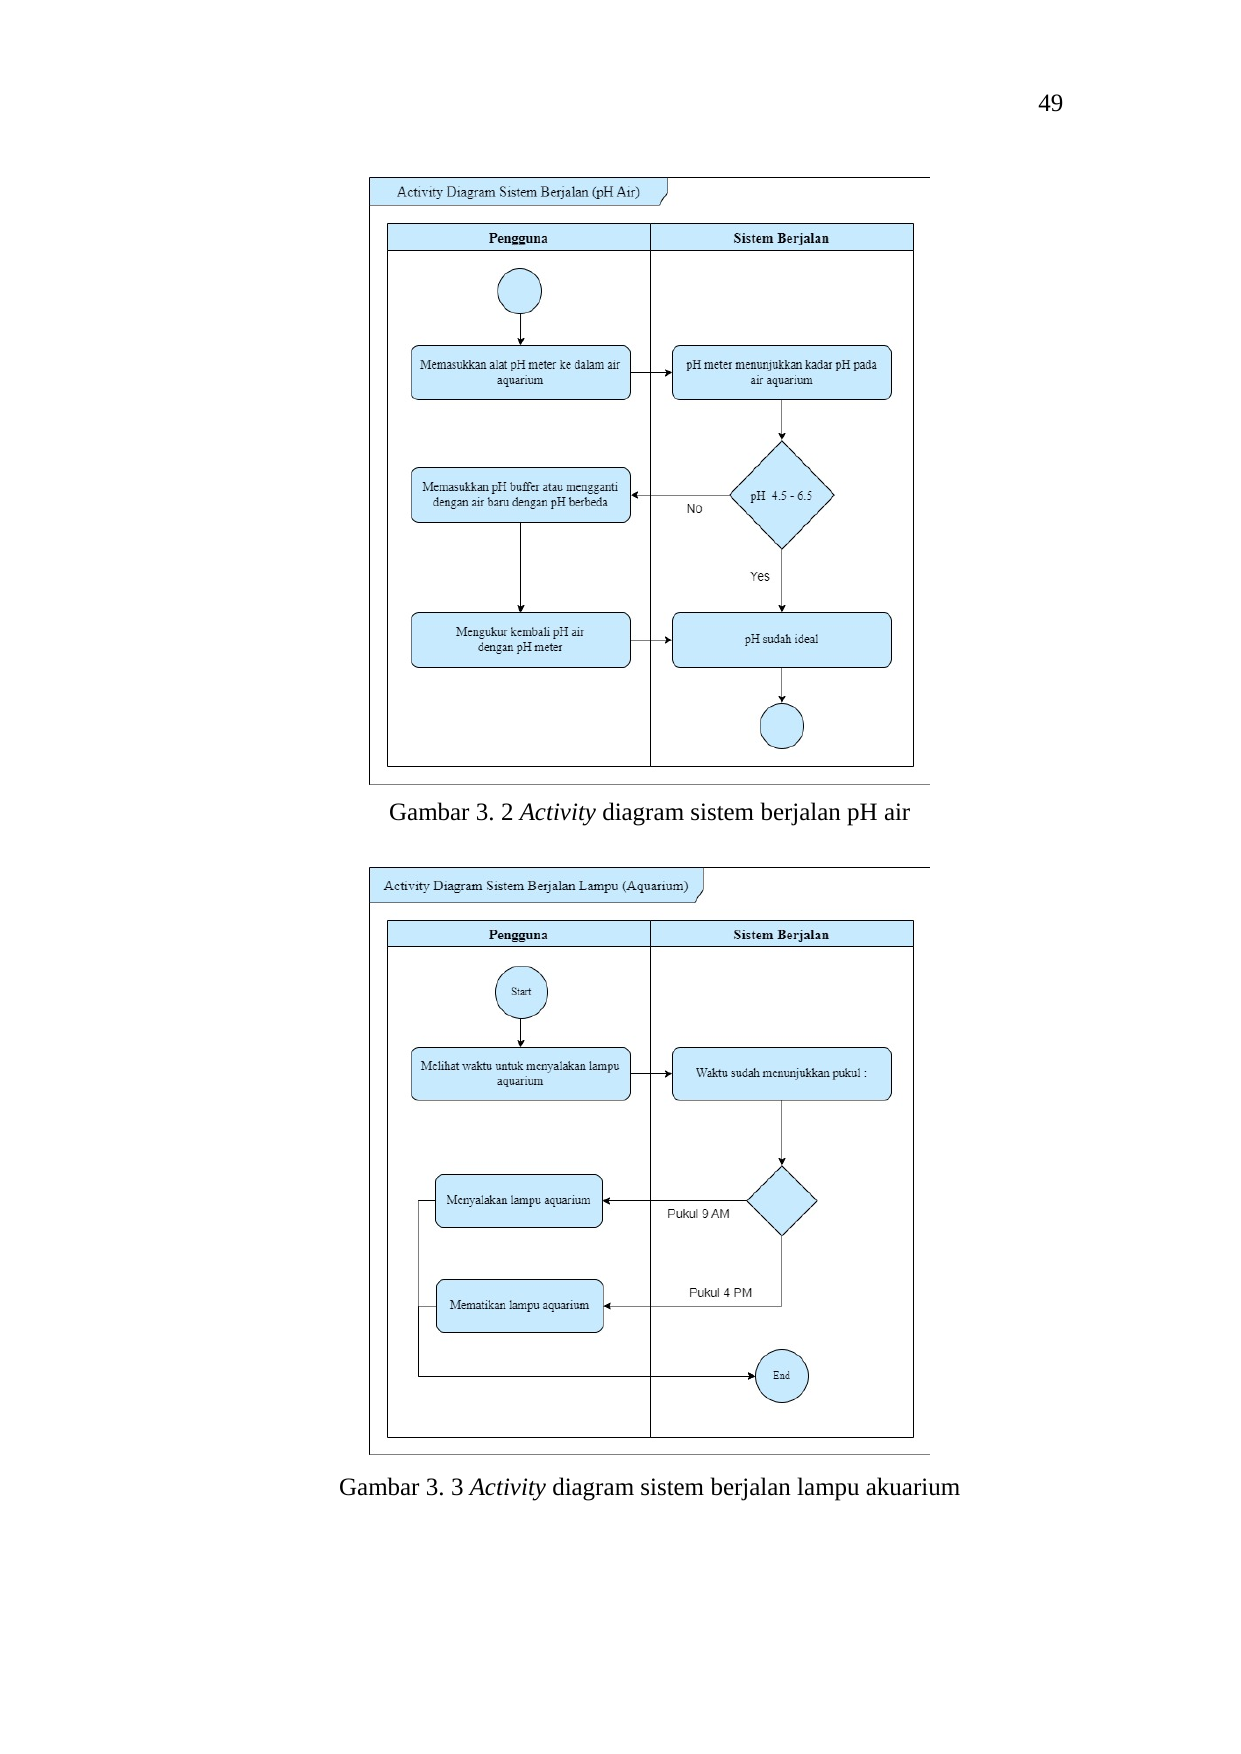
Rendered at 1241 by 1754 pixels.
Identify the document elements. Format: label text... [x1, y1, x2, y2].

picture [369, 867, 930, 1455]
text Gambar 3. 3 Activity diagram sistem berjalan lampu akuarium [236, 1472, 1063, 1500]
text Gambar 3. 2 Activity diagram sistem berjalan pH air [236, 797, 1063, 826]
picture [369, 177, 930, 785]
